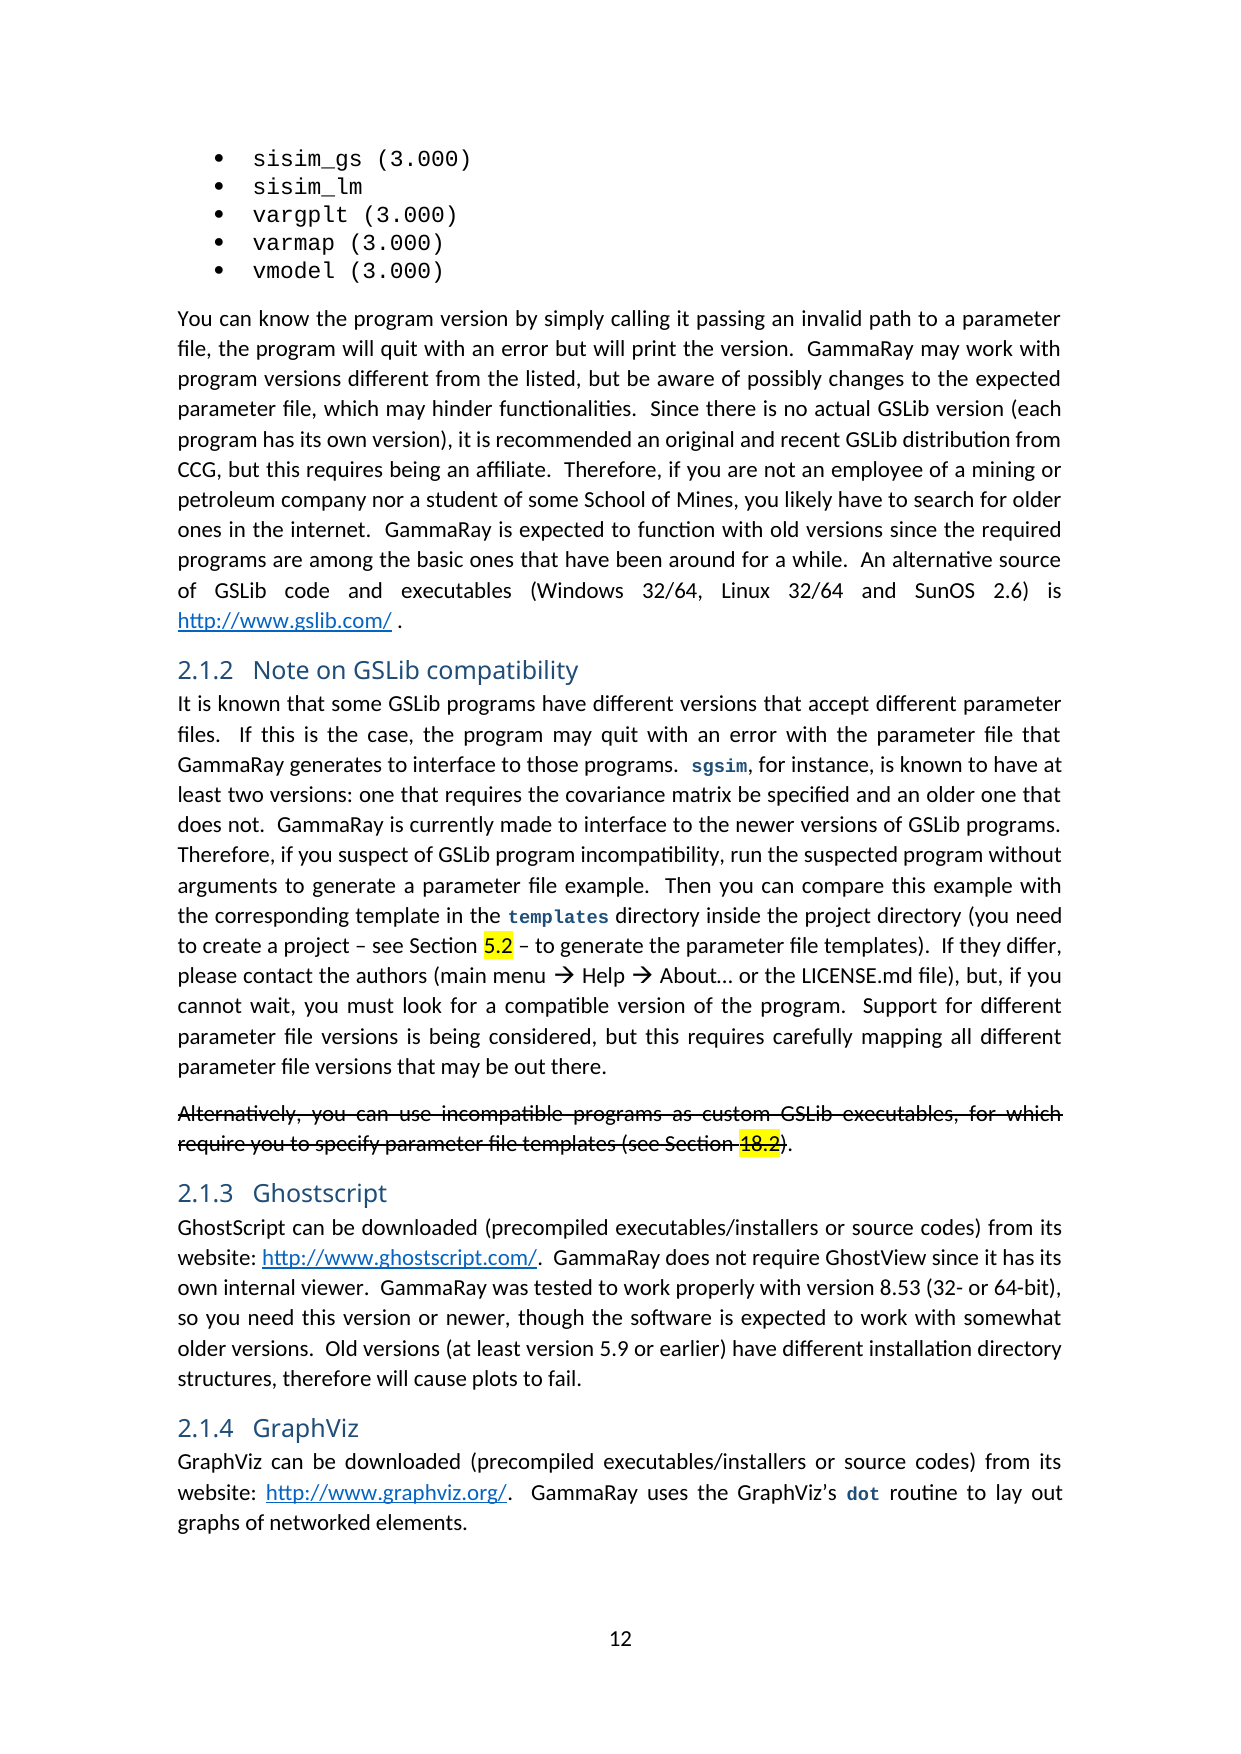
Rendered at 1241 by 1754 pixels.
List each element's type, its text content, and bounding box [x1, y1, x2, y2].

list sisim_gs (3.000) [215, 148, 1063, 173]
list vargplt (3.000) [215, 203, 1063, 229]
text It is known that some GSLib programs have different versions that accept different parameter files. If this is the case, the program may quit with an error with the parameter file that GammaRay generates to interface to those programs. sgsim, for instance, is known to have at least two versions: one that requires the covariance matrix be specified and an older one that does not. GammaRay is currently made to interface to the newer versions of GSLib programs. Therefore, if you suspect of GSLib program incompatibility, run the suspected program without arguments to generate a parameter file example. Then you can compare this example with the corresponding template in the templates directory inside the project directory (you need to create a project – see Section 5.2 – to generate the parameter file templates). If they differ, please contact the authors (main menu Help About… or the LICENSE.md file), but, if you cannot wait, you must look for a compatible version of the program. Support for different parameter file versions is being considered, but this requires carefully mapping all different parameter file versions that may be out there. [177, 689, 1063, 1080]
subtitle Ghostscript [177, 1176, 1063, 1210]
text Alternatively, you can use incompatible programs as custom GSLib executables, for which require you to specify parameter file templates (see Section 18.2). [177, 1116, 1063, 1157]
text GraphViz can be downloaded (precompiled executables/installers or source codes) from its website: http://www.graphviz.org/. GammaRay uses the GraphViz’s dot routine to lay out graphs of networked elements. [177, 1447, 1063, 1536]
text Alternatively, you can use incompatible programs as custom GSLib executables, for which require you to specify parameter file templates (see Section 18.2). [177, 1099, 1063, 1114]
text GhostScript can be downloaded (precompiled executables/installers or source codes) from its website: http://www.ghostscript.com/. GammaRay does not require GhostView since it has its own internal viewer. GammaRay was tested to work properly with version 8.53 (32- or 64-bit), so you need this version or newer, though the software is expected to work with somewhat older versions. Old versions (at least version 5.9 or earlier) have different installation directory structures, therefore will cause plots to fail. [177, 1213, 1063, 1392]
list sisim_lm [215, 176, 1063, 201]
list vmodel (3.000) [215, 259, 1063, 285]
subtitle Note on GSLib compatibility [177, 653, 1063, 687]
list varmap (3.000) [215, 231, 1063, 257]
subtitle GraphViz [177, 1411, 1063, 1445]
text You can know the program version by simply calling it passing an invalid path to a parameter file, the program will quit with an error but will print the version. GammaRay may work with program versions different from the listed, but be aware of possibly changes to the expected parameter file, which may hinder functionalities. Since there is no actual GSLib version (each program has its own version), it is recommended an original and recent GSLib distribution from CCG, but this requires being an affiliate. Therefore, if you are not an employee of a mining or petroleum company nor a student of some School of Mines, you likely have to search for older ones in the internet. GammaRay is expected to function with old versions since the required programs are among the basic ones that have been around for a while. An alternative source of GSLib code and executables (Windows 32/64, Linux 32/64 and SunOS 2.6) is http://www.gslib.com/ . [177, 304, 1063, 634]
